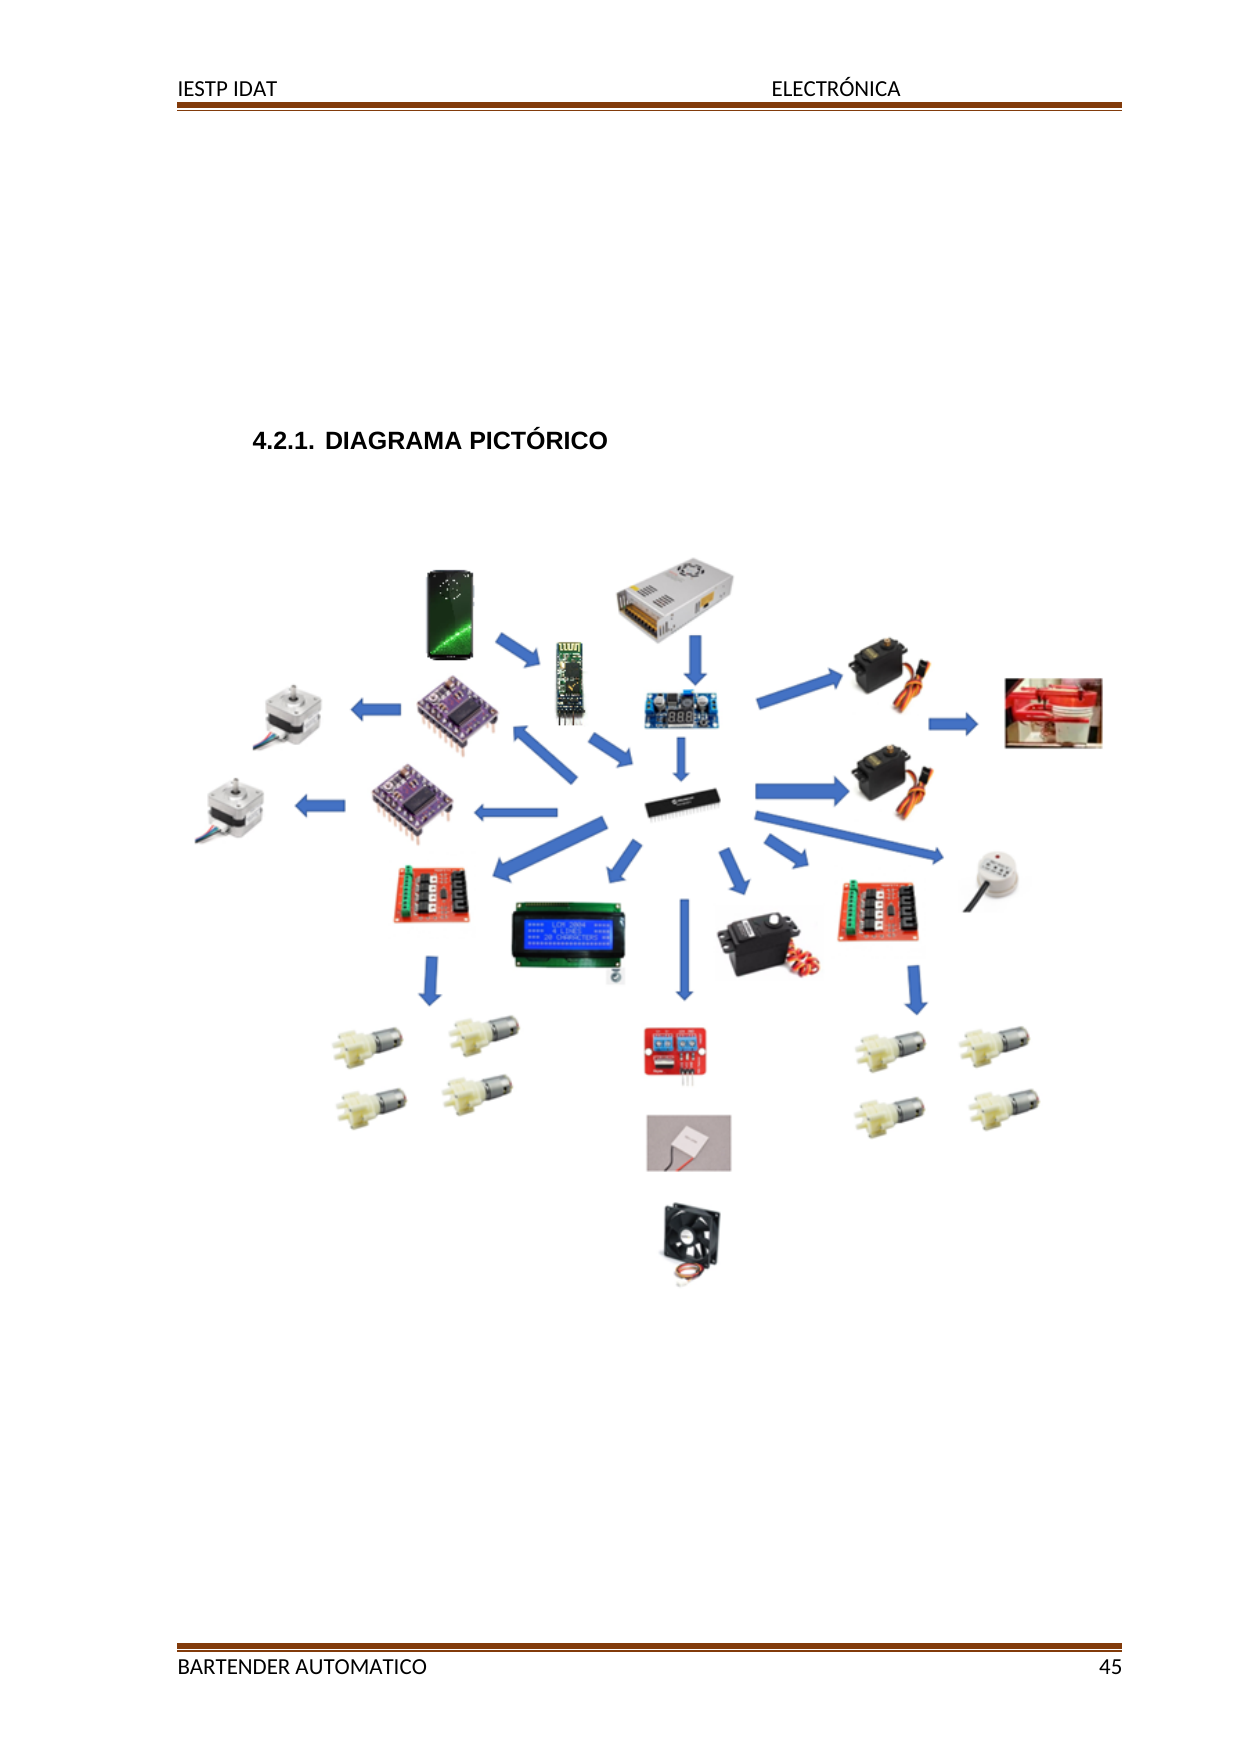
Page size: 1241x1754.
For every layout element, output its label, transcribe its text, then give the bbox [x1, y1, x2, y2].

list DIAGRAMA PICTÓRICO [252, 426, 1122, 455]
picture [177, 555, 1121, 1298]
